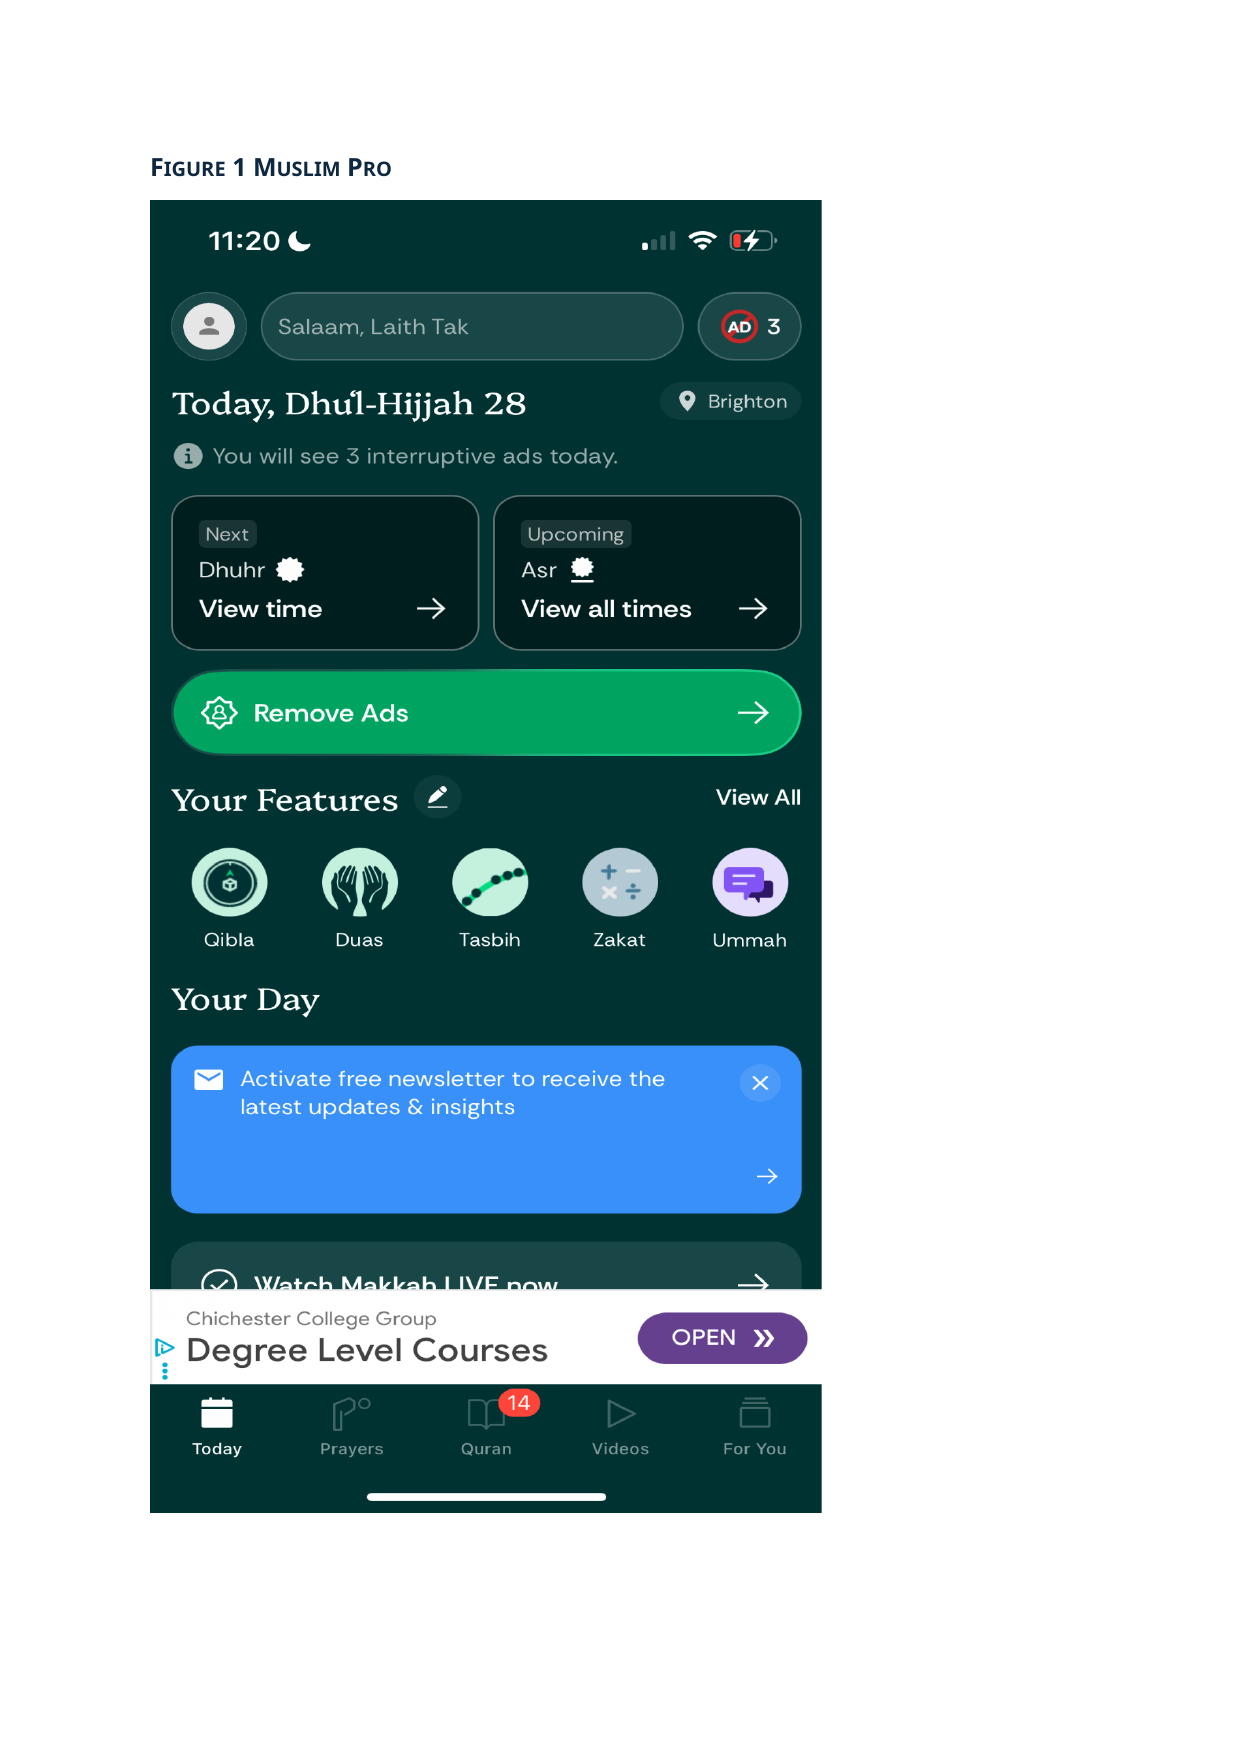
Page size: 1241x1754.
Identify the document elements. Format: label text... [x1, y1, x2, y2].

text Figure 1 Muslim Pro [150, 150, 1090, 184]
picture [150, 200, 822, 1513]
